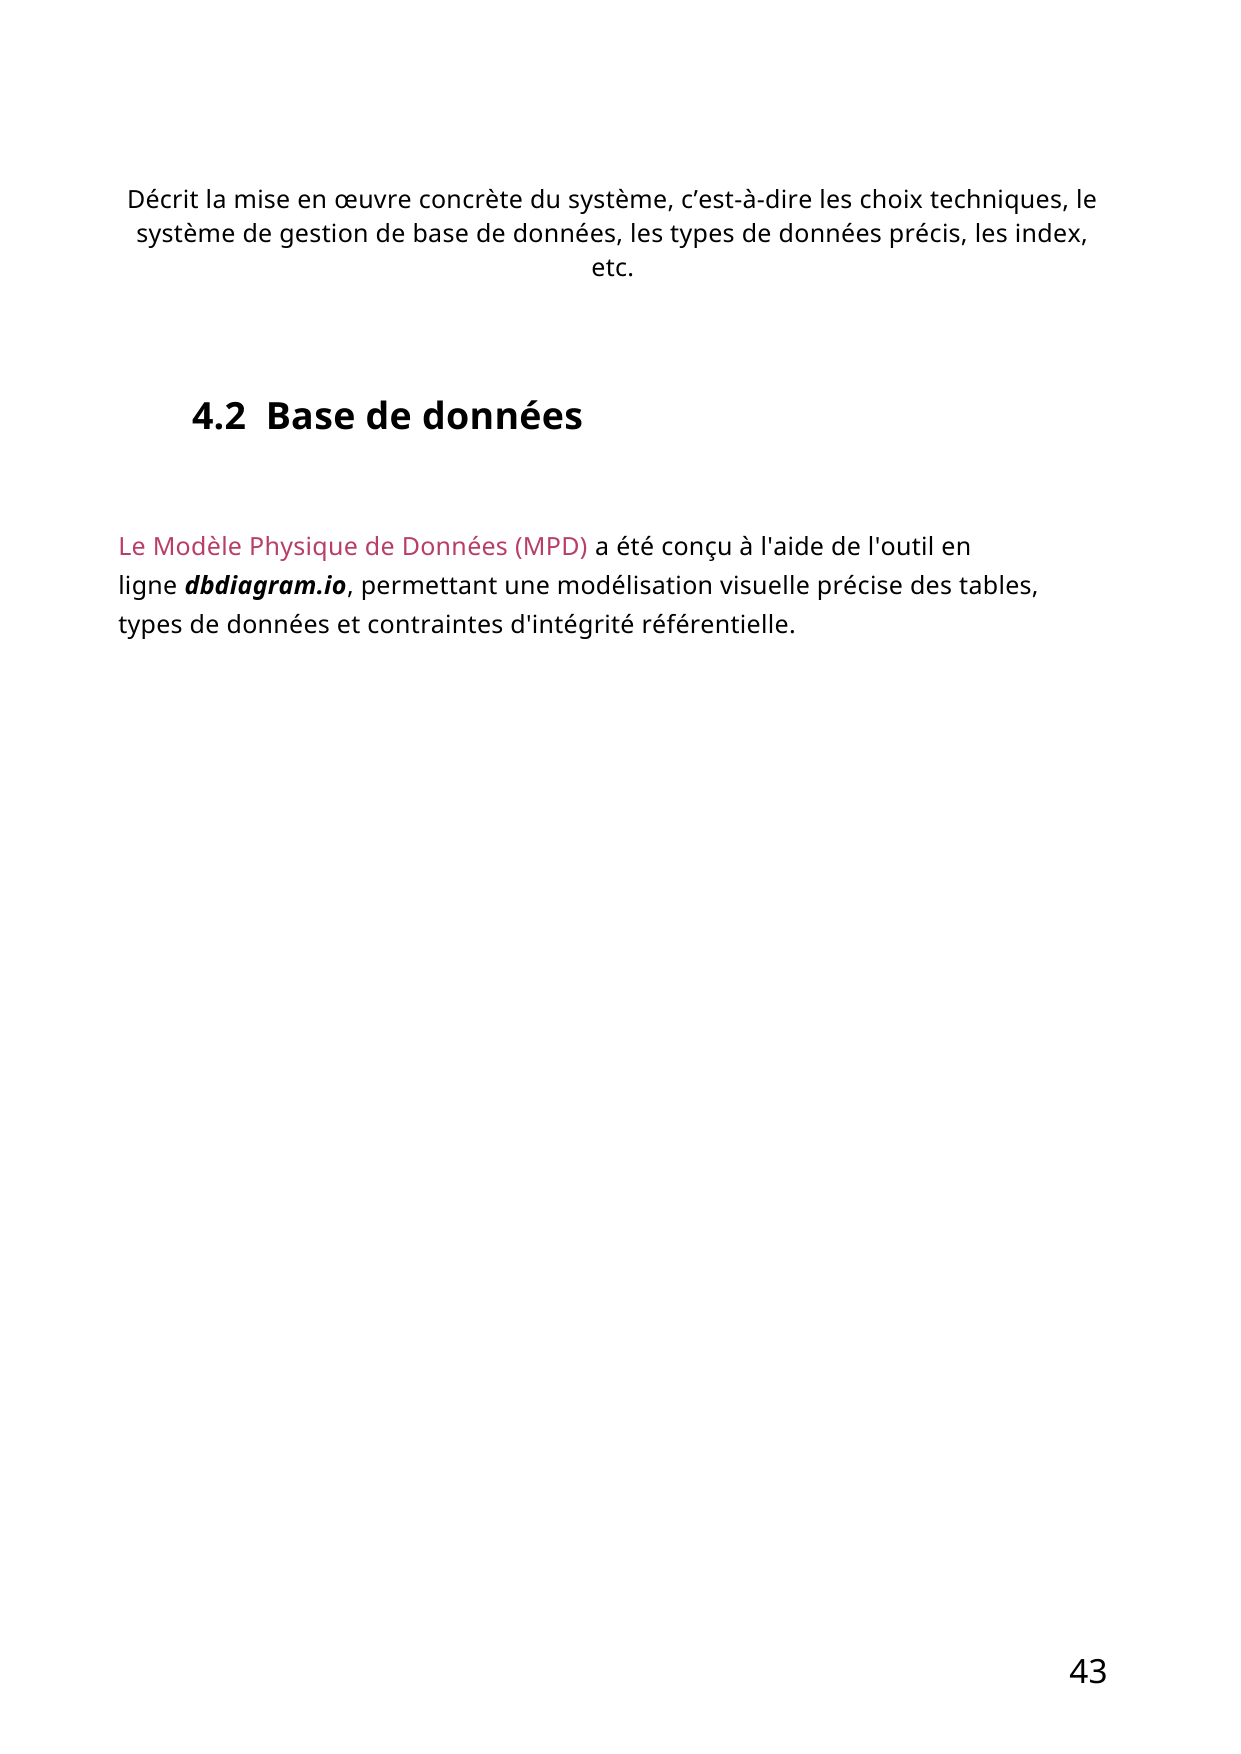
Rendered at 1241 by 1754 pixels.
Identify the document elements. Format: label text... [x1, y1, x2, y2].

text Décrit la mise en œuvre concrète du système, c’est-à-dire les choix techniques, le système de gestion de base de données, les types de données précis, les index, etc. [118, 148, 1107, 329]
text Le Modèle Physique de Données (MPD) a été conçu à l'aide de l'outil en ligne dbdiagram.io, permettant une modélisation visuelle précise des tables, types de données et contraintes d'intégrité référentielle. [118, 529, 1107, 641]
text 4.2 Base de données [118, 389, 1107, 440]
